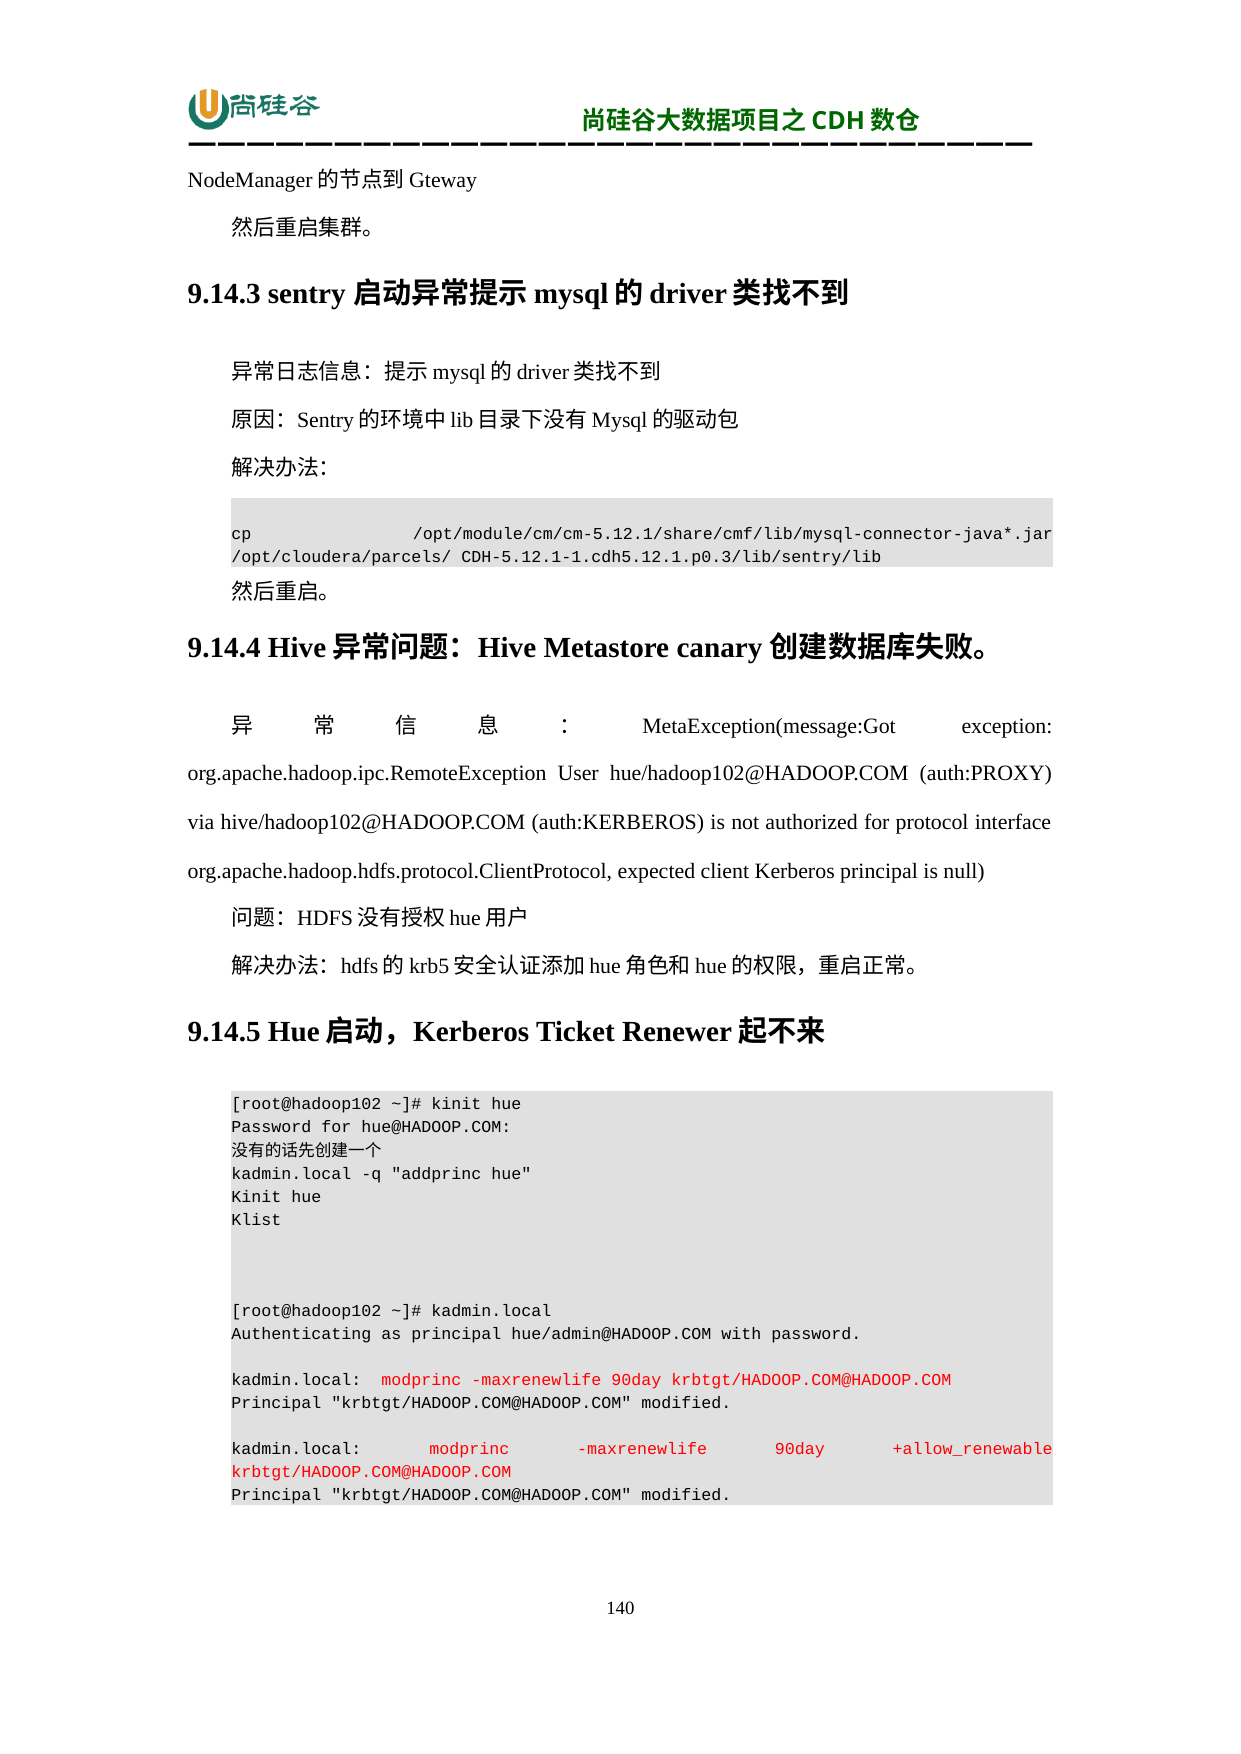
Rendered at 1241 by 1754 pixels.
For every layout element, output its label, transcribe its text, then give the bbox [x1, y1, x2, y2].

text Principal "krbtgt/HADOOP.COM@HADOOP.COM" modified. [231, 1482, 1053, 1505]
text [root@hadoop102 ~]# kinit hue [231, 1091, 1053, 1114]
text kadmin.local: modprinc -maxrenewlife 90day +allow_renewable krbtgt/HADOOP.COM@HADOOP.COM [231, 1436, 1053, 1482]
text 然后重启集群。 [187, 209, 1053, 242]
picture [187, 88, 320, 130]
text 异常日志信息：提示mysql的driver类找不到 [187, 353, 1053, 386]
text cp /opt/module/cm/cm-5.12.1/share/cmf/lib/mysql-connector-java*.jar /opt/cloudera/parcels/ CDH-5.12.1-1.cdh5.12.1.p0.3/lib/sentry/lib [231, 521, 1053, 567]
text 原因：Sentry的环境中lib目录下没有Mysql的驱动包 [187, 402, 1053, 434]
text Klist [231, 1207, 1053, 1230]
text Password for hue@HADOOP.COM: [231, 1114, 1053, 1137]
text 异常信息：MetaException(message:Got exception: org.apache.hadoop.ipc.RemoteException User hue/hadoop102@HADOOP.COM (auth:PROXY) via hive/hadoop102@HADOOP.COM (auth:KERBEROS) is not authorized for protocol interface org.apache.hadoop.hdfs.protocol.ClientProtocol, expected client Kerberos principal is null) [187, 708, 1053, 887]
text 解决办法：hdfs的krb5安全认证添加hue角色和hue的权限，重启正常。 [187, 948, 1053, 980]
text 然后重启。 [187, 573, 1053, 606]
text kadmin.local: modprinc -maxrenewlife 90day krbtgt/HADOOP.COM@HADOOP.COM [231, 1368, 1053, 1391]
text Kinit hue [231, 1184, 1053, 1207]
text 解决办法： [187, 450, 1053, 482]
text kadmin.local -q "addprinc hue" [231, 1161, 1053, 1184]
text 问题：HDFS没有授权hue用户 [187, 899, 1053, 932]
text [187, 161, 1053, 194]
text 9.14.5 Hue启动，Kerberos Ticket Renewer起不来 [187, 996, 1053, 1061]
text 没有的话先创建一个 [231, 1137, 1053, 1161]
text 9.14.4 Hive异常问题：Hive Metastore canary 创建数据库失败。 [187, 612, 1053, 677]
text [root@hadoop102 ~]# kadmin.local [231, 1299, 1053, 1322]
text Principal "krbtgt/HADOOP.COM@HADOOP.COM" modified. [231, 1391, 1053, 1413]
text Authenticating as principal hue/admin@HADOOP.COM with password. [231, 1322, 1053, 1345]
text 9.14.3 sentry 启动异常提示mysql的driver类找不到 [187, 258, 1053, 323]
